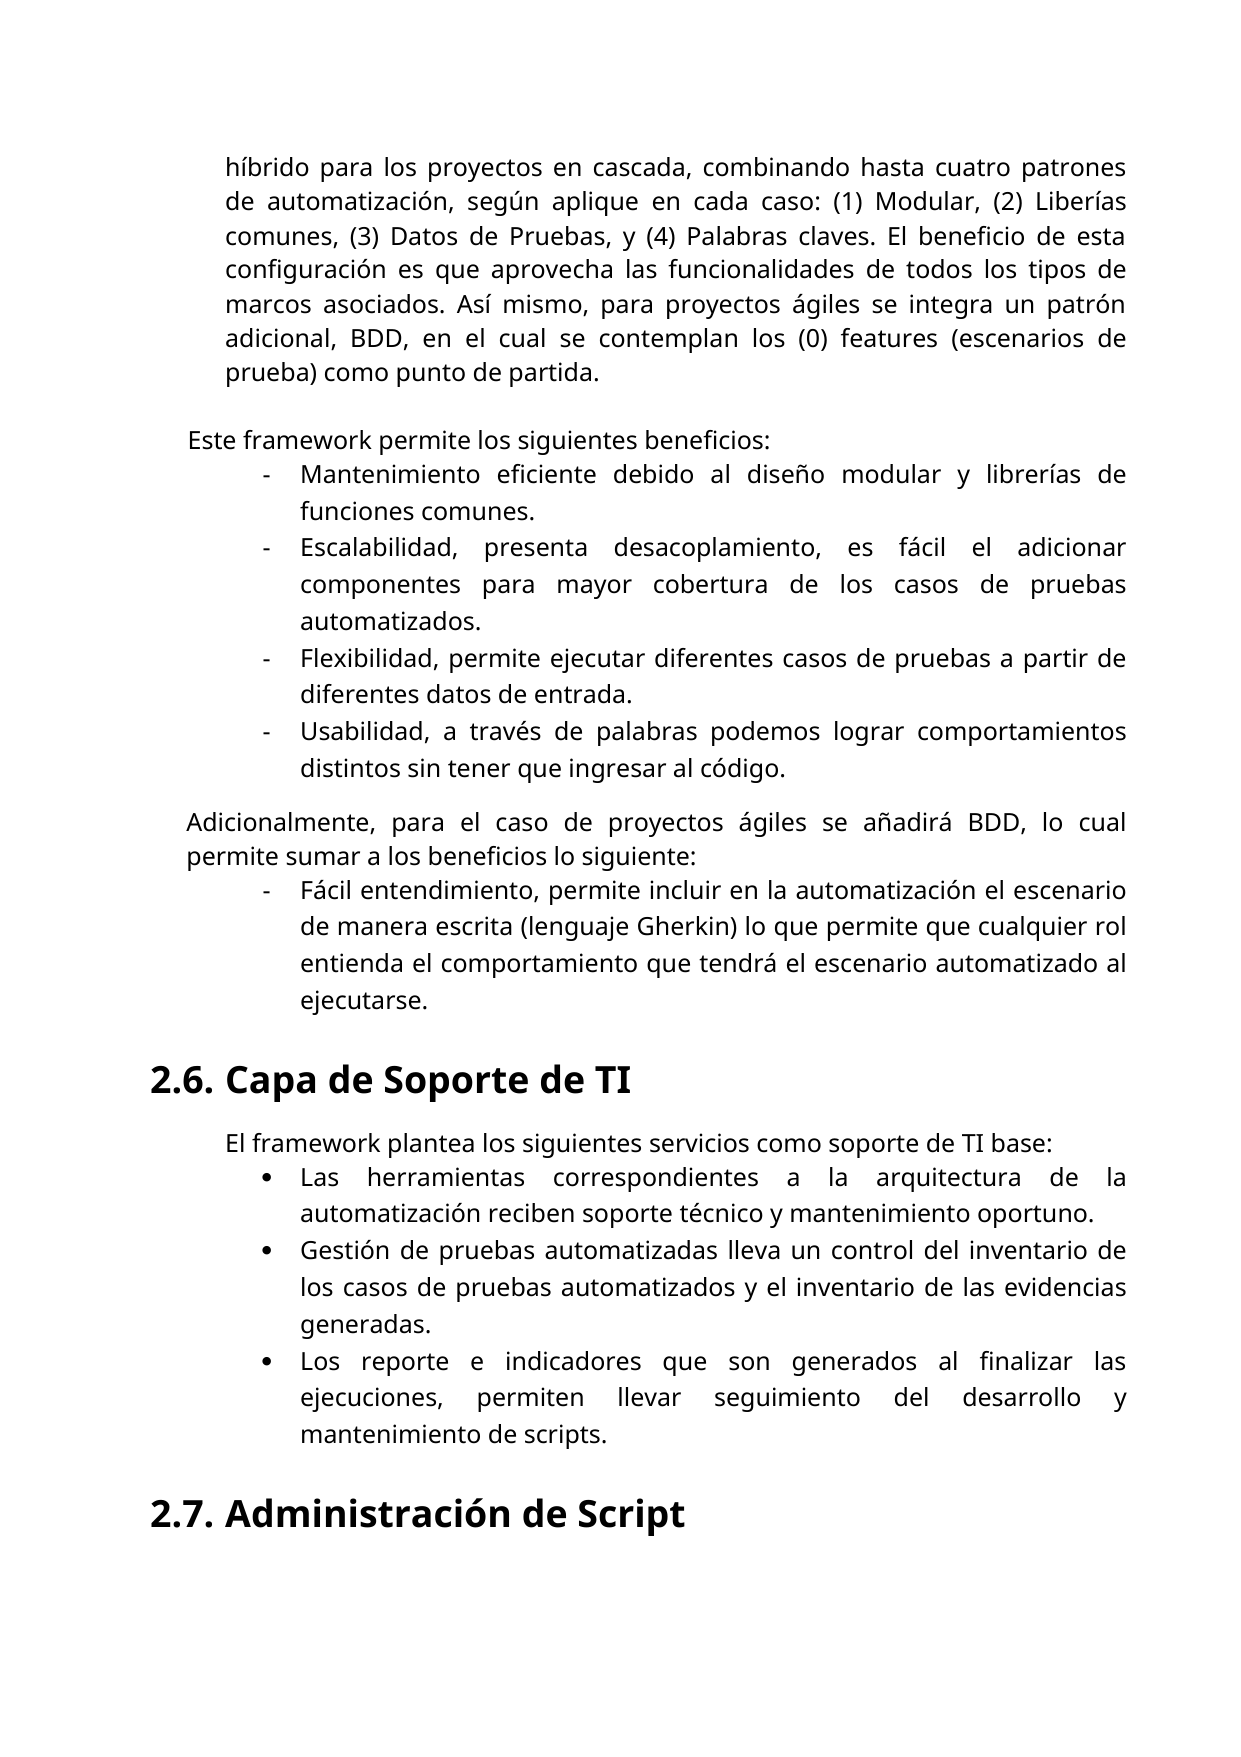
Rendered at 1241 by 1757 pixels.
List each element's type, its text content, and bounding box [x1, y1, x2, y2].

list Usabilidad, a través de palabras podemos lograr comportamientos distintos sin tener que ingresar al código. [262, 714, 1128, 785]
list Administración de Script [150, 1487, 1128, 1538]
list Fácil entendimiento, permite incluir en la automatización el escenario de manera escrita (lenguaje Gherkin) lo que permite que cualquier rol entienda el comportamiento que tendrá el escenario automatizado al ejecutarse. [262, 872, 1128, 1017]
list Capa de Soporte de TI [150, 1053, 1128, 1104]
list Este framework permite los siguientes beneficios: [187, 422, 1128, 457]
text El framework plantea los siguientes servicios como soporte de TI base: [225, 1125, 1128, 1159]
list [187, 150, 1128, 388]
list Los reporte e indicadores que son generados al finalizar las ejecuciones, permiten llevar seguimiento del desarrollo y mantenimiento de scripts. [262, 1343, 1128, 1451]
text Adicionalmente, para el caso de proyectos ágiles se añadirá BDD, lo cual permite sumar a los beneficios lo siguiente: [186, 804, 1128, 872]
list Mantenimiento eficiente debido al diseño modular y librerías de funciones comunes. [262, 457, 1128, 527]
list Escalabilidad, presenta desacoplamiento, es fácil el adicionar componentes para mayor cobertura de los casos de pruebas automatizados. [262, 530, 1128, 638]
list Gestión de pruebas automatizadas lleva un control del inventario de los casos de pruebas automatizados y el inventario de las evidencias generadas. [262, 1233, 1128, 1340]
list Flexibilidad, permite ejecutar diferentes casos de pruebas a partir de diferentes datos de entrada. [262, 640, 1128, 711]
list Las herramientas correspondientes a la arquitectura de la automatización reciben soporte técnico y mantenimiento oportuno. [262, 1159, 1128, 1230]
